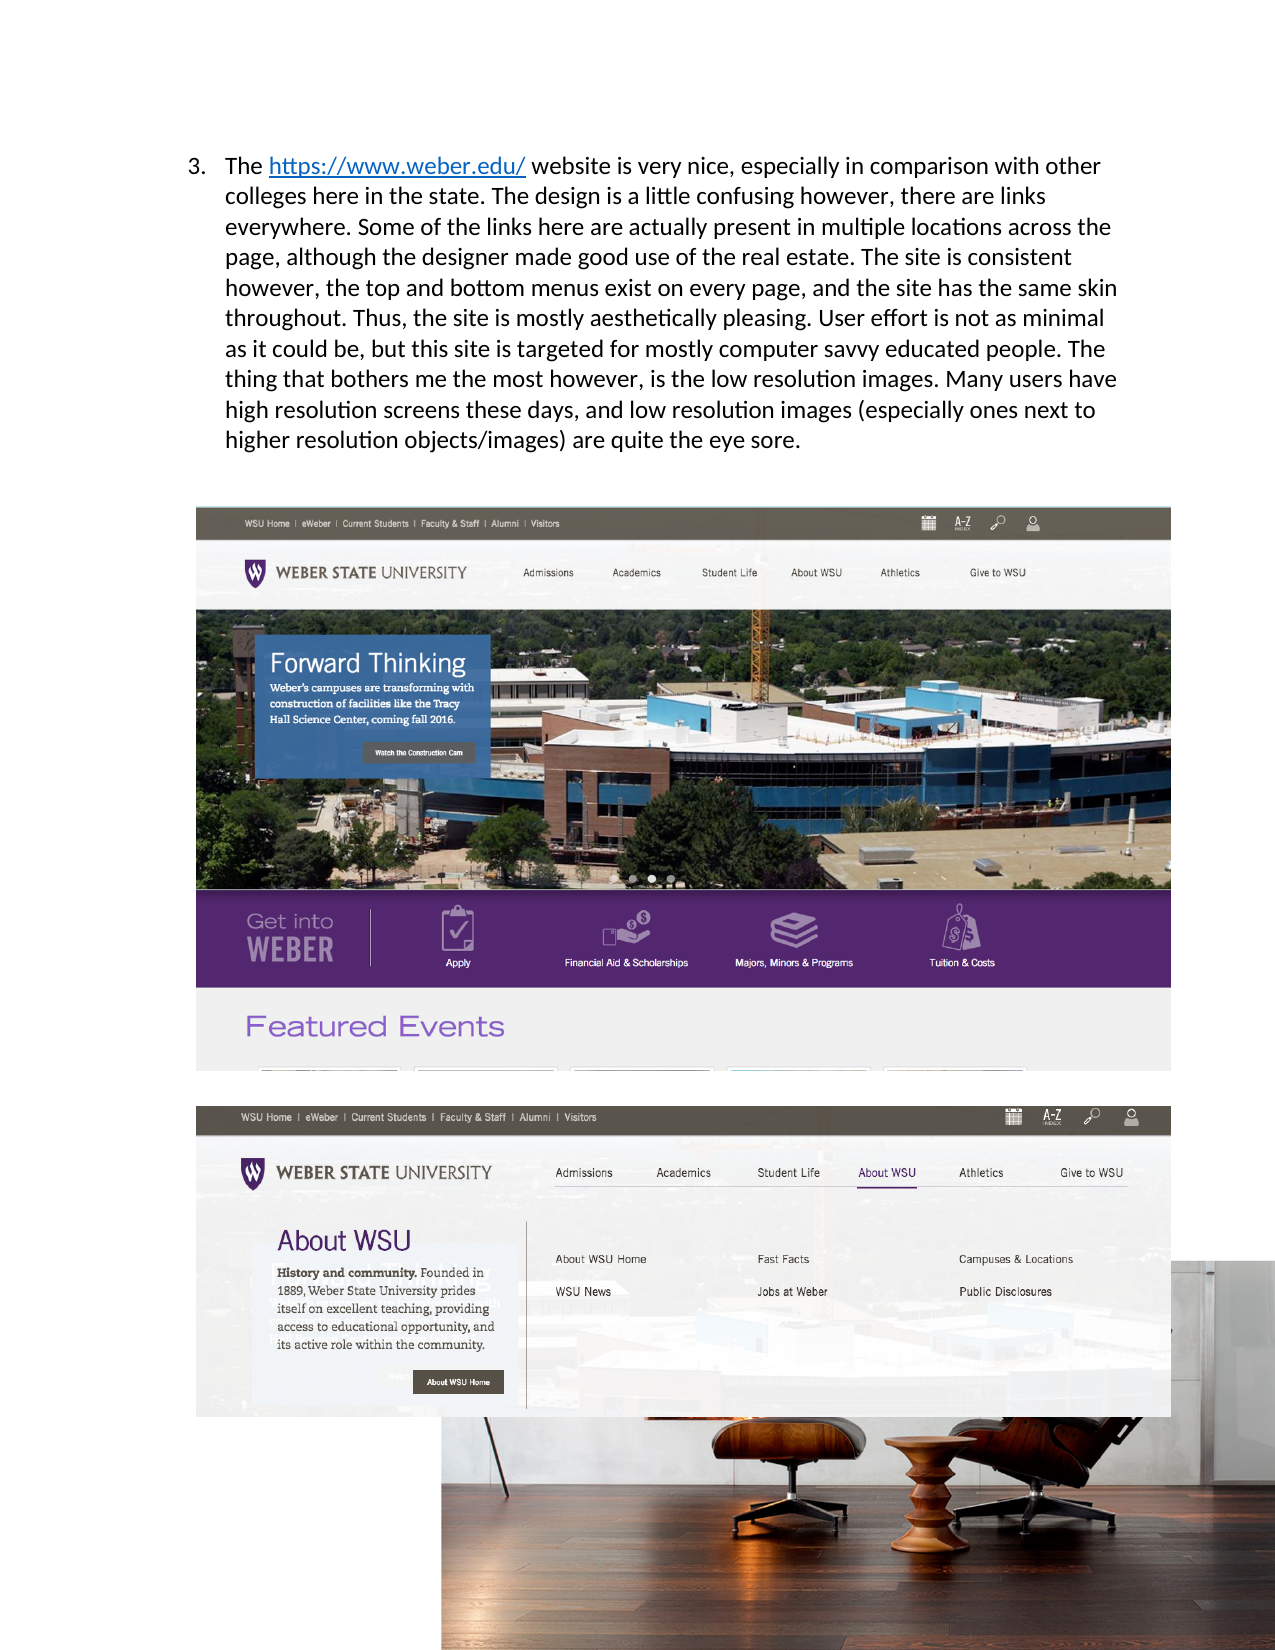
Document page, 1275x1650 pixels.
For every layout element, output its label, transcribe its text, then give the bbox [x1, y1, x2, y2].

picture [196, 506, 1171, 1071]
picture [196, 1106, 1275, 1650]
list The https://www.weber.edu/ website is very nice, especially in comparison with other colleges here in the state. The design is a little confusing however, there are links everywhere. Some of the links here are actually present in multiple locations across the page, although the designer made good use of the real estate. The site is consistent however, the top and bottom menus exist on every page, and the site has the same skin throughout. Thus, the site is mostly aesthetically pleasing. User effort is not as minimal as it could be, but this site is targeted for mostly computer savvy educated people. The thing that bothers me the most however, is the low resolution images. Many users have high resolution screens these days, and low resolution images (especially ones next to higher resolution objects/images) are quite the eye sore. [187, 150, 1125, 455]
